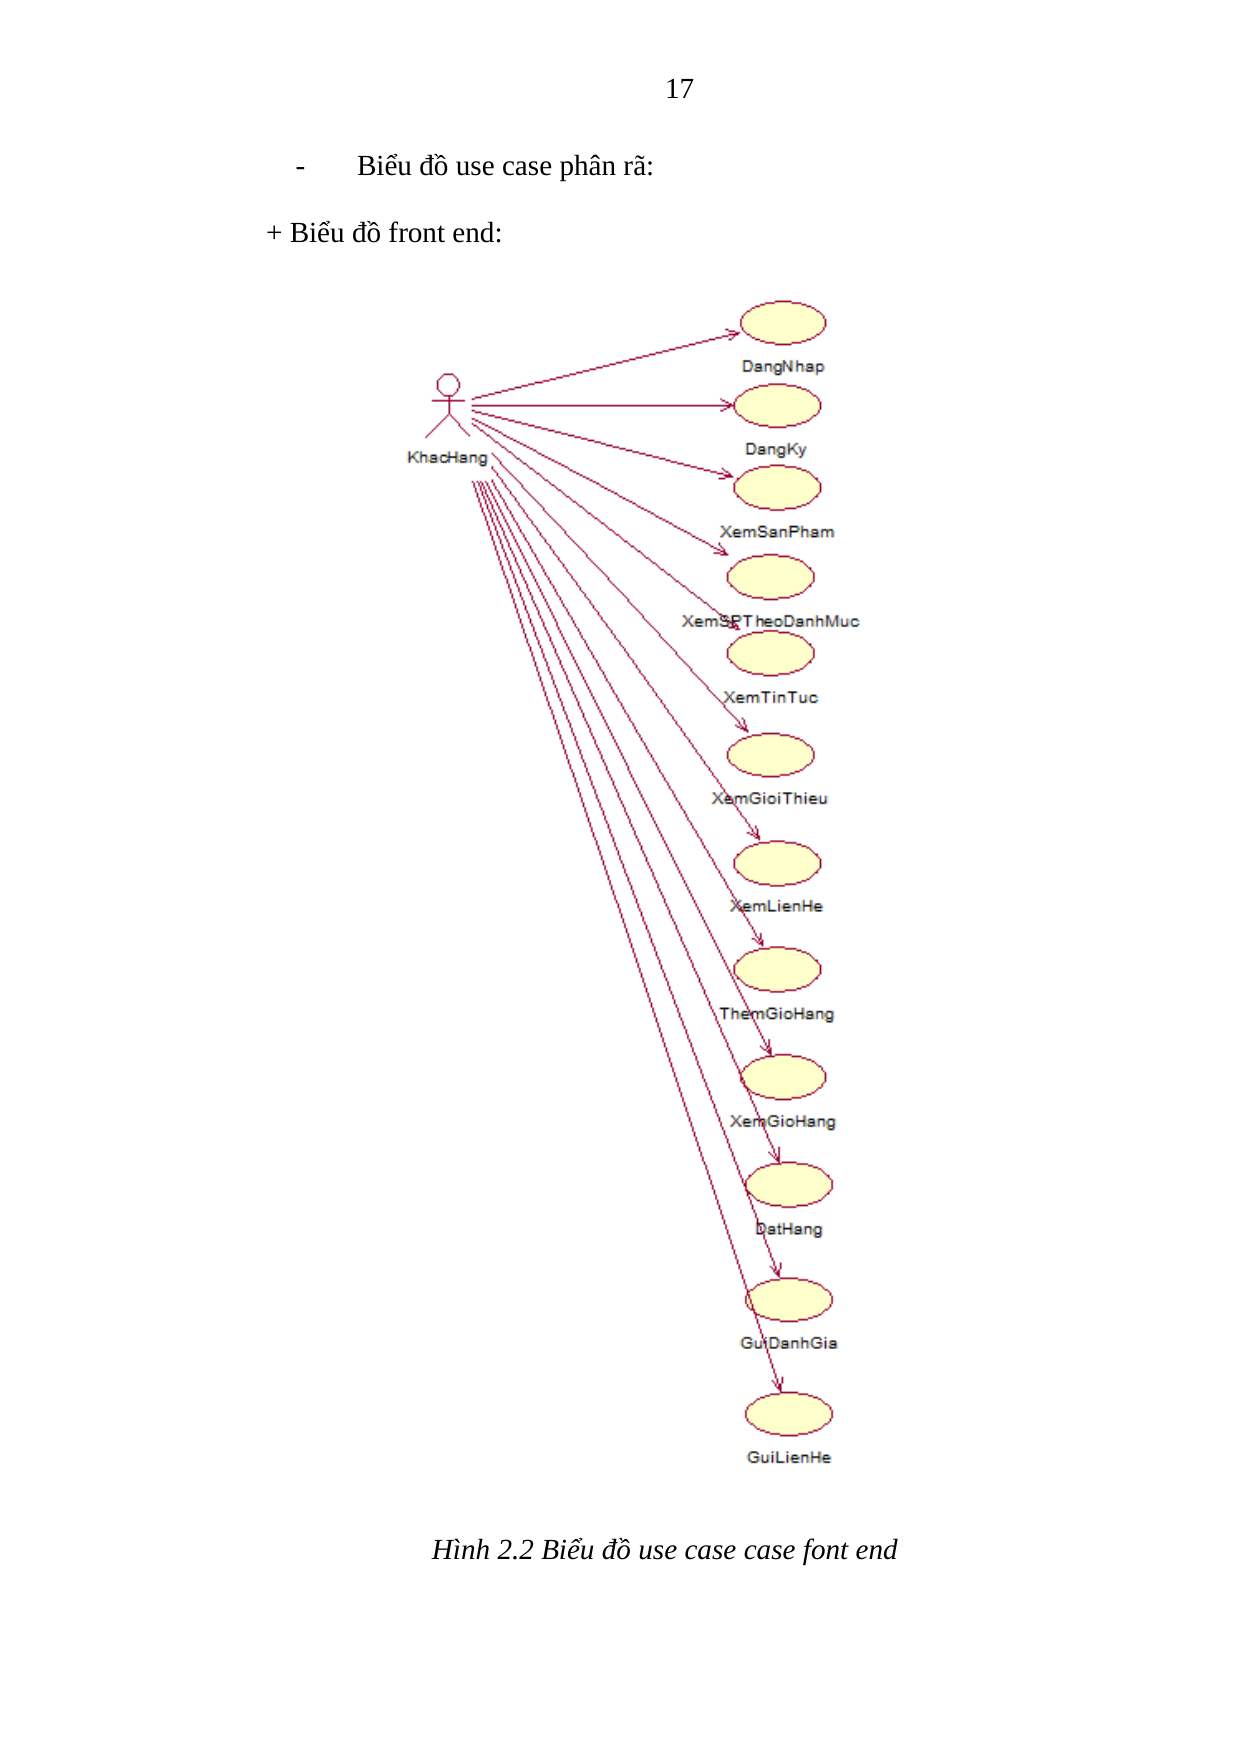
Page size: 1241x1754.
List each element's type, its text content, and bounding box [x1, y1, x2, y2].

text + Biểu đồ front end: [266, 215, 1122, 248]
list Biểu đồ use case phân rã: [266, 148, 1122, 181]
picture [356, 281, 1002, 1499]
text Hình 2.2 Biểu đồ use case case font end [207, 1532, 1122, 1565]
